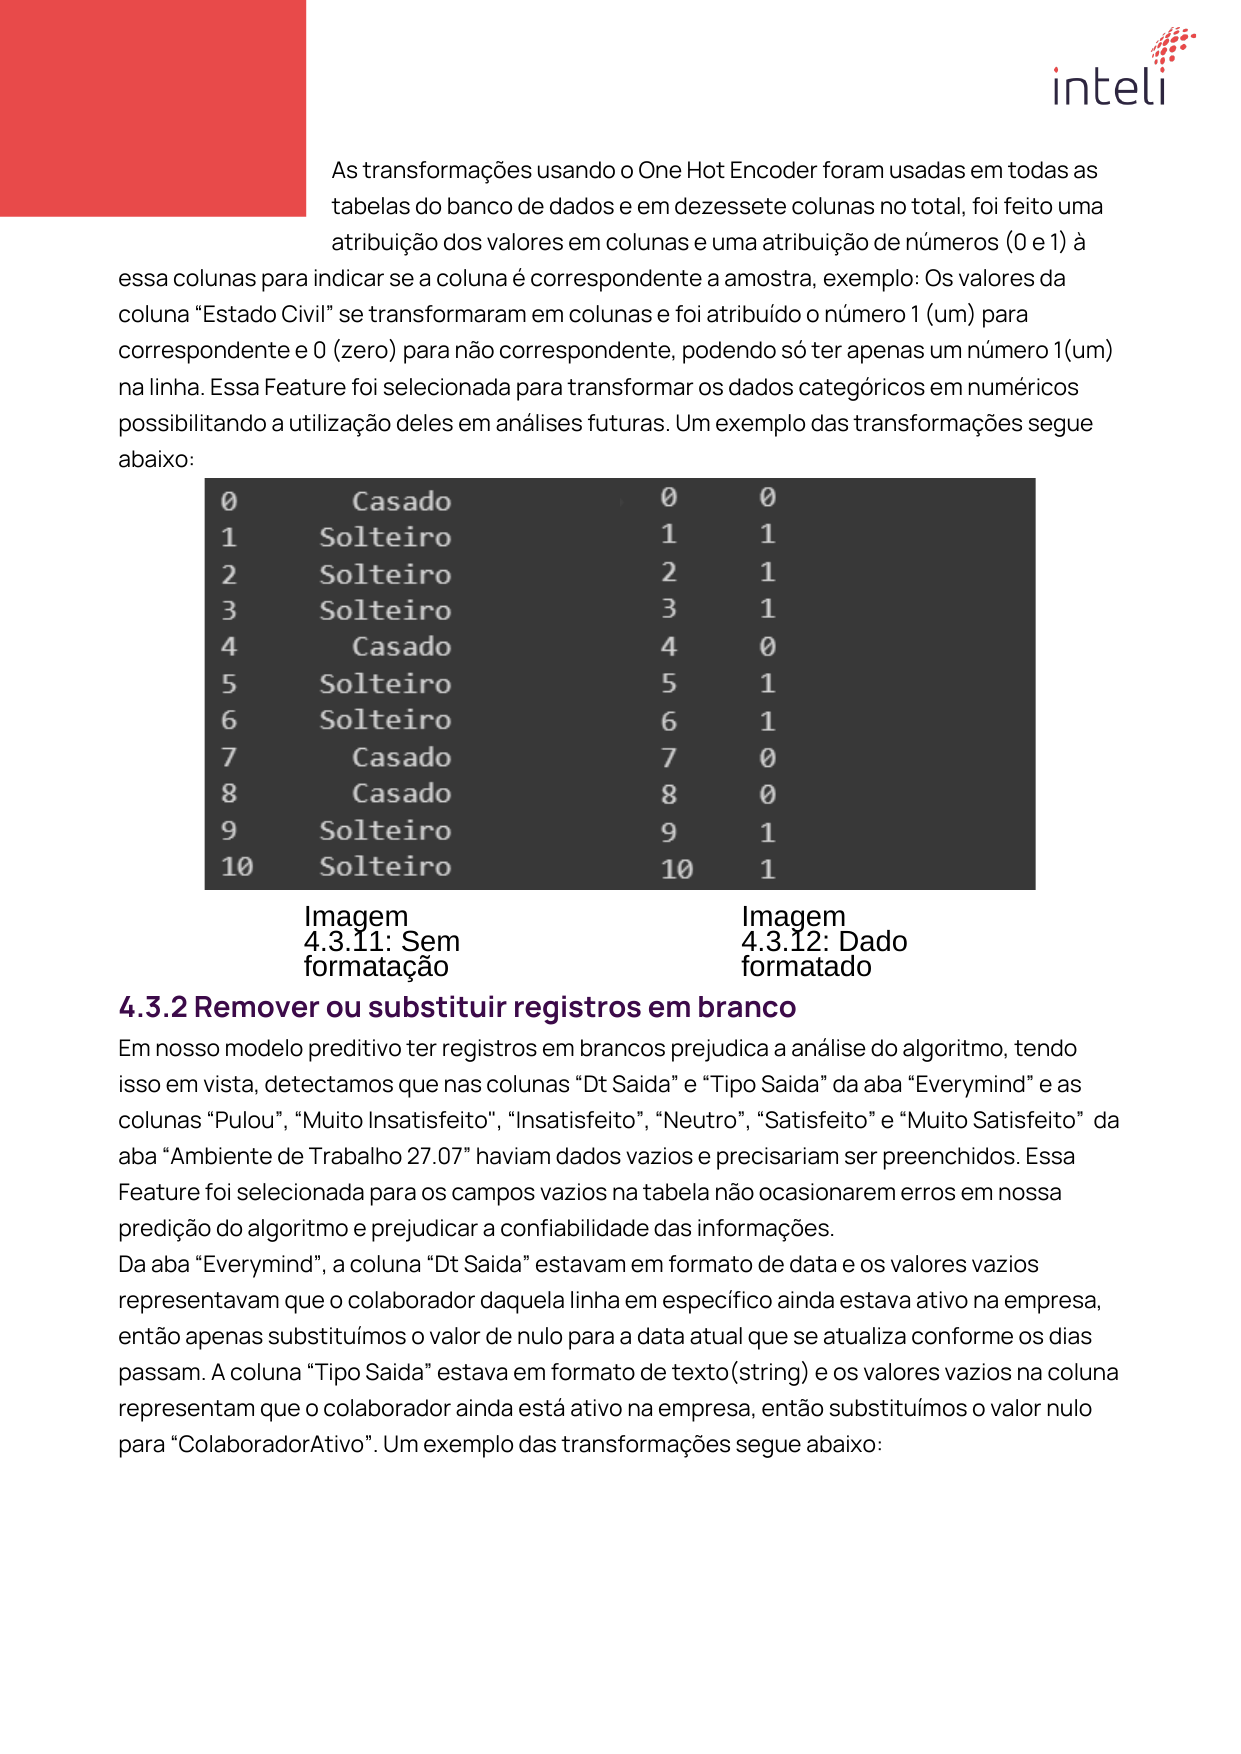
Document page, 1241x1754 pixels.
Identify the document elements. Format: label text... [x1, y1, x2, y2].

text Em nosso modelo preditivo ter registros em brancos prejudica a análise do algoritmo, tendo isso em vista, detectamos que nas colunas “Dt Saida” e “Tipo Saida” da aba “Everymind” e as colunas “Pulou”, “Muito Insatisfeito", “Insatisfeito”, “Neutro”, “Satisfeito” e “Muito Satisfeito” da aba “Ambiente de Trabalho 27.07” haviam dados vazios e precisariam ser preenchidos. Essa Feature foi selecionada para os campos vazios na tabela não ocasionarem erros em nossa predição do algoritmo e prejudicar a confiabilidade das informações. [118, 1032, 1122, 1243]
picture [204, 478, 1036, 890]
text Da aba “Everymind”, a coluna “Dt Saida” estavam em formato de data e os valores vazios representavam que o colaborador daquela linha em específico ainda estava ativo na empresa, então apenas substituímos o valor de nulo para a data atual que se atualiza conforme os dias passam. A coluna “Tipo Saida” estava em formato de texto(string) e os valores vazios na coluna representam que o colaborador ainda está ativo na empresa, então substituímos o valor nulo para “ColaboradorAtivo”. Um exemplo das transformações segue abaixo: [118, 1248, 1122, 1459]
text As transformações usando o One Hot Encoder foram usadas em todas as tabelas do banco de dados e em dezessete colunas no total, foi feito uma atribuição dos valores em colunas e uma atribuição de números (0 e 1) à essa colunas para indicar se a coluna é correspondente a amostra, exemplo: Os valores da coluna “Estado Civil” se transformaram em colunas e foi atribuído o número 1 (um) para correspondente e 0 (zero) para não correspondente, podendo só ter apenas um número 1(um) na linha. Essa Feature foi selecionada para transformar os dados categóricos em numéricos possibilitando a utilização deles em análises futuras. Um exemplo das transformações segue abaixo: [118, 154, 1122, 474]
picture [1054, 27, 1197, 105]
text 4.3.2 Remover ou substituir registros em branco [118, 986, 1122, 1026]
picture [0, 0, 307, 217]
